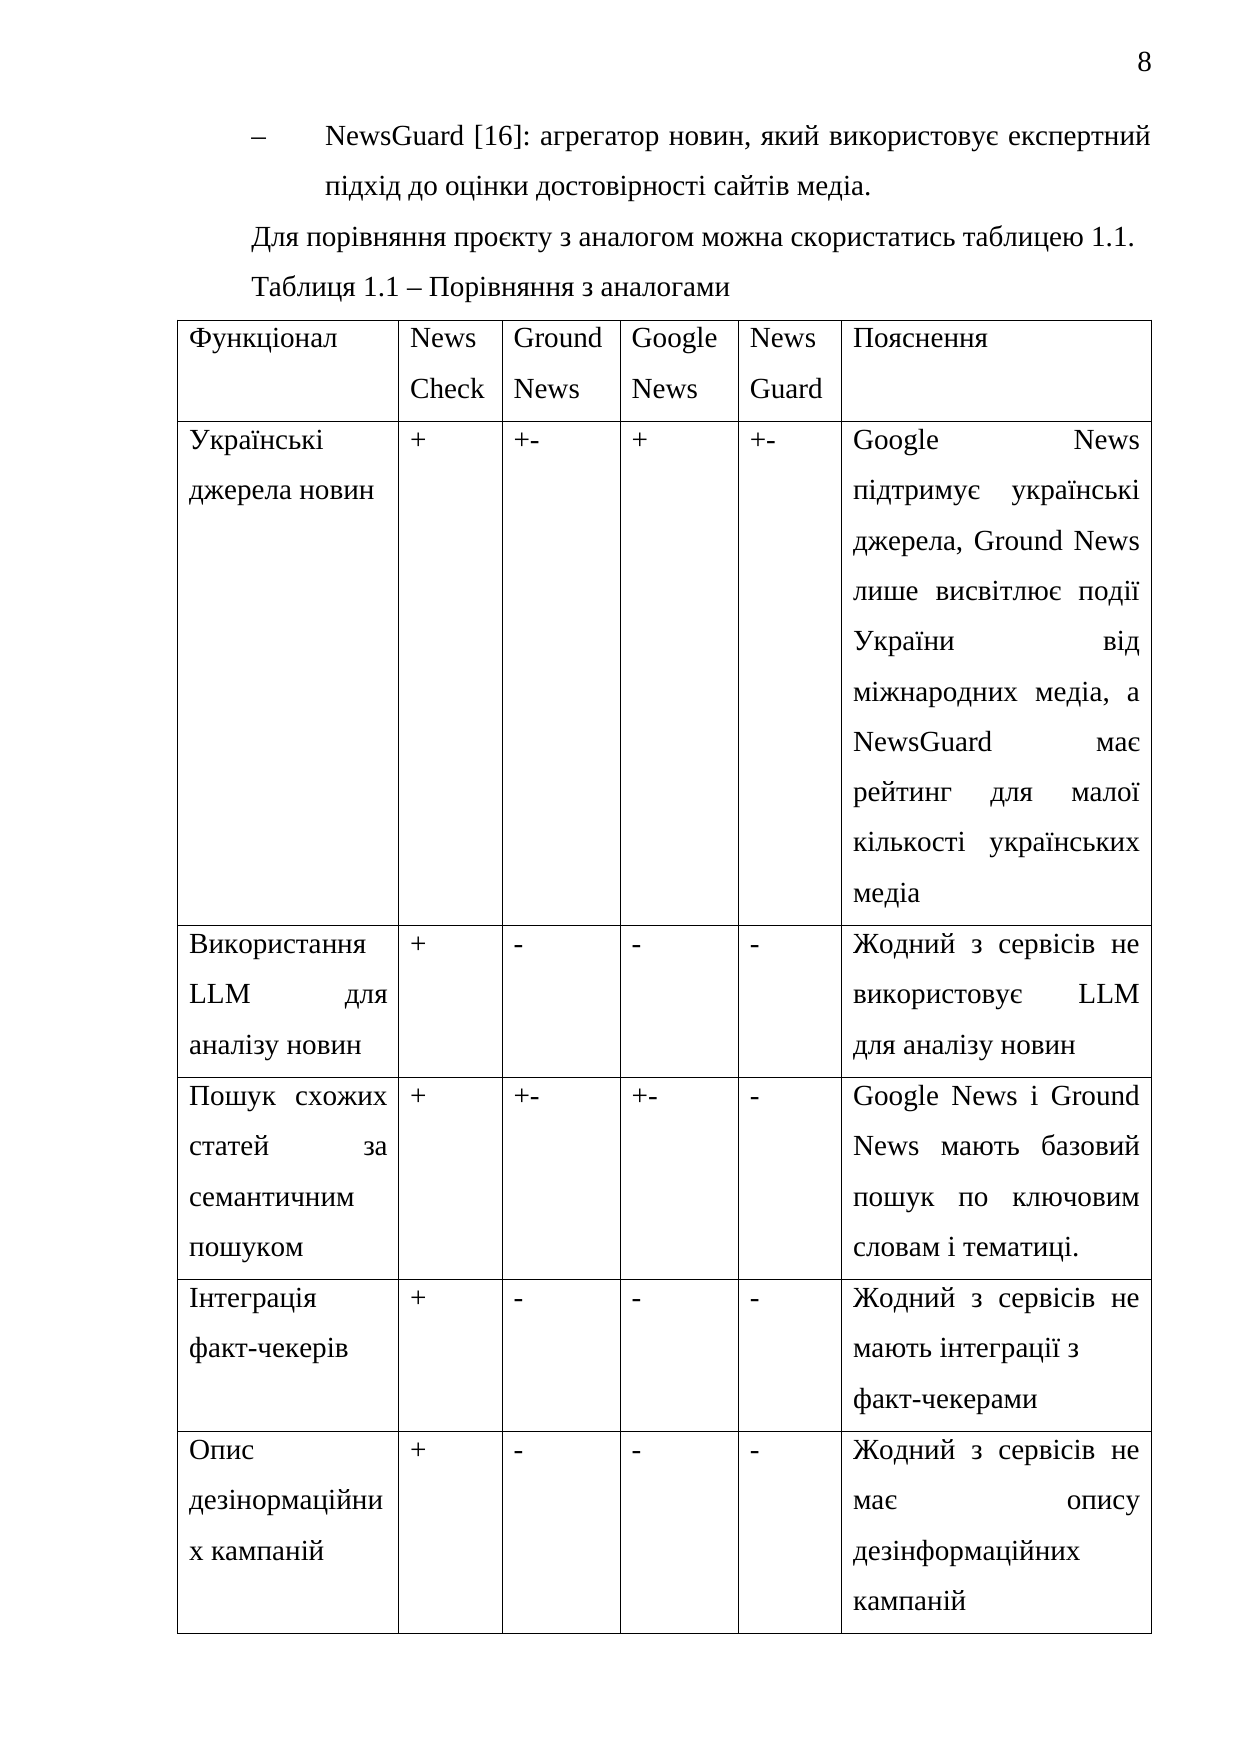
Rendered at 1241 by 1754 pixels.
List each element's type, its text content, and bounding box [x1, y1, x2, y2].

list NewsGuard [16]: агрегатор новин, який використовує експертний підхід до оцінки достовірності сайтів медіа. [251, 118, 1152, 202]
table_cell Жодний з сервісів не використовує LLM для аналізу новин [842, 926, 1151, 1077]
table_cell + [399, 926, 502, 1077]
table_cell Google News підтримує українські джерела, Ground News лише висвітлює події України від міжнародних медіа, а NewsGuard має рейтинг для малої кількості українських медіа [842, 422, 1151, 925]
table_cell Використання LLM для аналізу новин [178, 926, 398, 1077]
table_cell + [399, 422, 502, 925]
table_cell - [621, 926, 738, 1077]
table_header Пояснення [842, 321, 1151, 421]
table_cell Інтеграція факт-чекерів [178, 1280, 398, 1431]
table_cell Пошук схожих статей за семантичним пошуком [178, 1078, 398, 1279]
table_cell + [621, 422, 738, 925]
table_cell + [399, 1432, 502, 1633]
table_cell Українські джерела новин [178, 422, 398, 925]
table_cell - [739, 1078, 841, 1279]
table_cell + [399, 1078, 502, 1279]
table_cell - [621, 1432, 738, 1633]
table_cell - [739, 926, 841, 1077]
text Для порівняння проєкту з аналогом можна скористатись таблицею 1.1. [177, 219, 1152, 252]
table_cell - [739, 1432, 841, 1633]
table_cell +- [503, 422, 620, 925]
table_cell +- [739, 422, 841, 925]
table_cell Опис дезінормаційних кампаній [178, 1432, 398, 1633]
table_header Google News [621, 321, 738, 421]
table_header News Guard [739, 321, 841, 421]
table_cell - [503, 1432, 620, 1633]
table_cell + [399, 1280, 502, 1431]
table_header Функціонал [178, 321, 398, 421]
table_cell Жодний з сервісів не мають інтеграції з факт-чекерами [842, 1280, 1151, 1431]
table_cell - [739, 1280, 841, 1431]
table_header News Check [399, 321, 502, 421]
table_header Ground News [503, 321, 620, 421]
table_cell Google News і Ground News мають базовий пошук по ключовим словам і тематиці. [842, 1078, 1151, 1279]
table_cell - [621, 1280, 738, 1431]
table_cell Жодний з сервісів не має опису дезінформаційних кампаній [842, 1432, 1151, 1633]
table_cell - [503, 926, 620, 1077]
text Таблиця 1.1 – Порівняння з аналогами [177, 269, 1152, 303]
table_cell +- [503, 1078, 620, 1279]
table_cell - [503, 1280, 620, 1431]
table_cell +- [621, 1078, 738, 1279]
